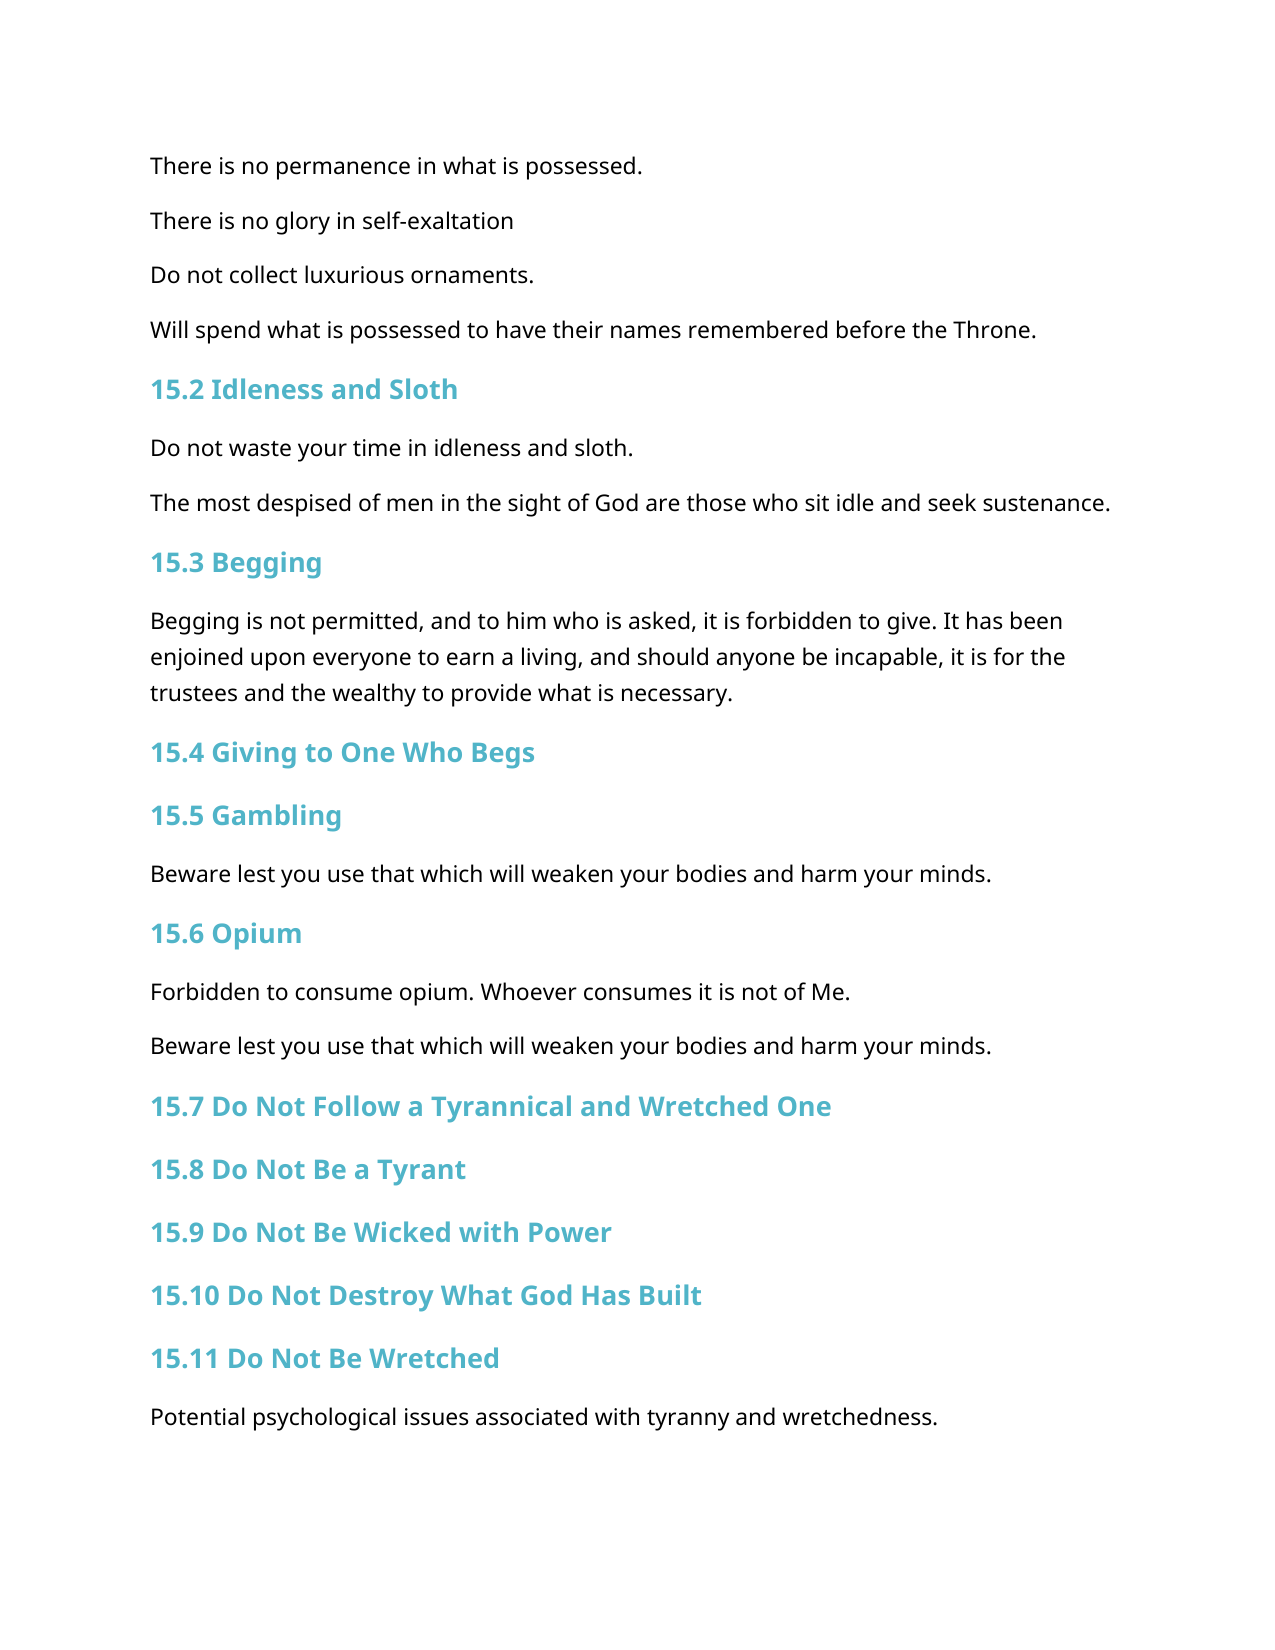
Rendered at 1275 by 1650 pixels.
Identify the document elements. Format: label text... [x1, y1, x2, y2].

text The most despised of men in the sight of God are those who sit idle and seek sustenance. [150, 487, 1125, 518]
subtitle 15.10 Do Not Destroy What God Has Built [150, 1277, 1125, 1313]
subtitle 15.6 Opium [150, 914, 1125, 951]
text Forbidden to consume opium. Whoever consumes it is not of Me. [150, 976, 1125, 1007]
subtitle 15.7 Do Not Follow a Tyrannical and Wretched One [150, 1087, 1125, 1124]
subtitle 15.9 Do Not Be Wicked with Power [150, 1213, 1125, 1250]
text Do not waste your time in idleness and sloth. [150, 432, 1125, 463]
subtitle 15.11 Do Not Be Wretched [150, 1340, 1125, 1377]
subtitle 15.4 Giving to One Who Begs [150, 733, 1125, 770]
subtitle 15.8 Do Not Be a Tyrant [150, 1150, 1125, 1187]
text Potential psychological issues associated with tyranny and wretchedness. [150, 1401, 1125, 1432]
text Beware lest you use that which will weaken your bodies and harm your minds. [150, 1030, 1125, 1061]
text Will spend what is possessed to have their names remembered before the Throne. [150, 314, 1125, 345]
text There is no glory in self-exaltation [150, 205, 1125, 236]
subtitle 15.2 Idleness and Sloth [150, 371, 1125, 408]
text Beware lest you use that which will weaken your bodies and harm your minds. [150, 858, 1125, 889]
text Begging is not permitted, and to him who is asked, it is forbidden to give. It has been enjoined upon everyone to earn a living, and should anyone be incapable, it is for the trustees and the wealthy to provide what is necessary. [150, 604, 1125, 708]
subtitle 15.5 Gambling [150, 796, 1125, 833]
text Do not collect luxurious ornaments. [150, 259, 1125, 291]
text There is no permanence in what is possessed. [150, 150, 1125, 181]
subtitle 15.3 Begging [150, 543, 1125, 580]
